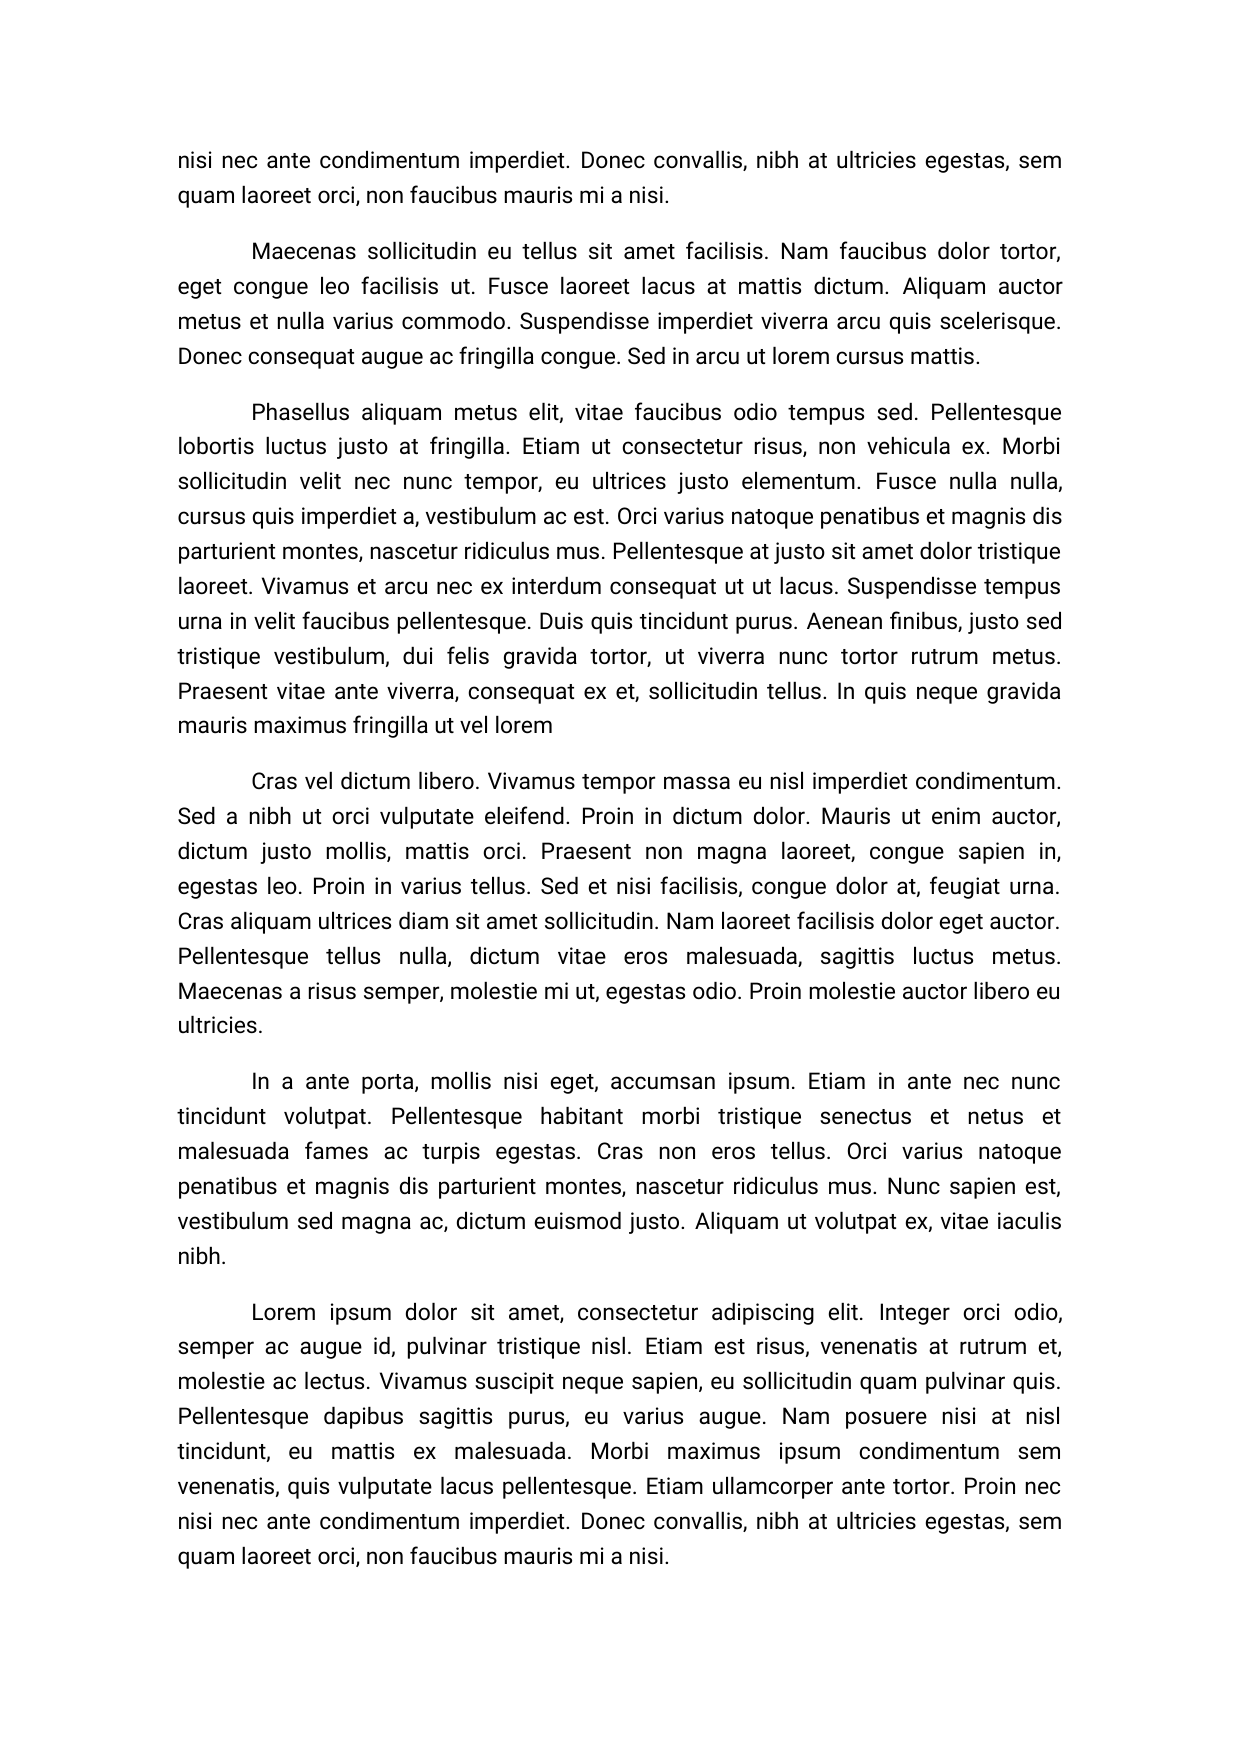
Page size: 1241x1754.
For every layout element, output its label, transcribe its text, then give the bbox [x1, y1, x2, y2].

text Phasellus aliquam metus elit, vitae faucibus odio tempus sed. Pellentesque lobortis luctus justo at fringilla. Etiam ut consectetur risus, non vehicula ex. Morbi sollicitudin velit nec nunc tempor, eu ultrices justo elementum. Fusce nulla nulla, cursus quis imperdiet a, vestibulum ac est. Orci varius natoque penatibus et magnis dis parturient montes, nascetur ridiculus mus. Pellentesque at justo sit amet dolor tristique laoreet. Vivamus et arcu nec ex interdum consequat ut ut lacus. Suspendisse tempus urna in velit faucibus pellentesque. Duis quis tincidunt purus. Aenean finibus, justo sed tristique vestibulum, dui felis gravida tortor, ut viverra nunc tortor rutrum metus. Praesent vitae ante viverra, consequat ex et, sollicitudin tellus. In quis neque gravida mauris maximus fringilla ut vel lorem [177, 399, 1063, 739]
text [177, 148, 1063, 209]
text In a ante porta, mollis nisi eget, accumsan ipsum. Etiam in ante nec nunc tincidunt volutpat. Pellentesque habitant morbi tristique senectus et netus et malesuada fames ac turpis egestas. Cras non eros tellus. Orci varius natoque penatibus et magnis dis parturient montes, nascetur ridiculus mus. Nunc sapien est, vestibulum sed magna ac, dictum euismod justo. Aliquam ut volutpat ex, vitae iaculis nibh. [177, 1068, 1063, 1270]
text Cras vel dictum libero. Vivamus tempor massa eu nisl imperdiet condimentum. Sed a nibh ut orci vulputate eleifend. Proin in dictum dolor. Mauris ut enim auctor, dictum justo mollis, mattis orci. Praesent non magna laoreet, congue sapien in, egestas leo. Proin in varius tellus. Sed et nisi facilisis, congue dolor at, feugiat urna. Cras aliquam ultrices diam sit amet sollicitudin. Nam laoreet facilisis dolor eget auctor. Pellentesque tellus nulla, dictum vitae eros malesuada, sagittis luctus metus. Maecenas a risus semper, molestie mi ut, egestas odio. Proin molestie auctor libero eu ultricies. [177, 768, 1063, 1039]
text Maecenas sollicitudin eu tellus sit amet facilisis. Nam faucibus dolor tortor, eget congue leo facilisis ut. Fusce laoreet lacus at mattis dictum. Aliquam auctor metus et nulla varius commodo. Suspendisse imperdiet viverra arcu quis scelerisque. Donec consequat augue ac fringilla congue. Sed in arcu ut lorem cursus mattis. [177, 238, 1063, 370]
